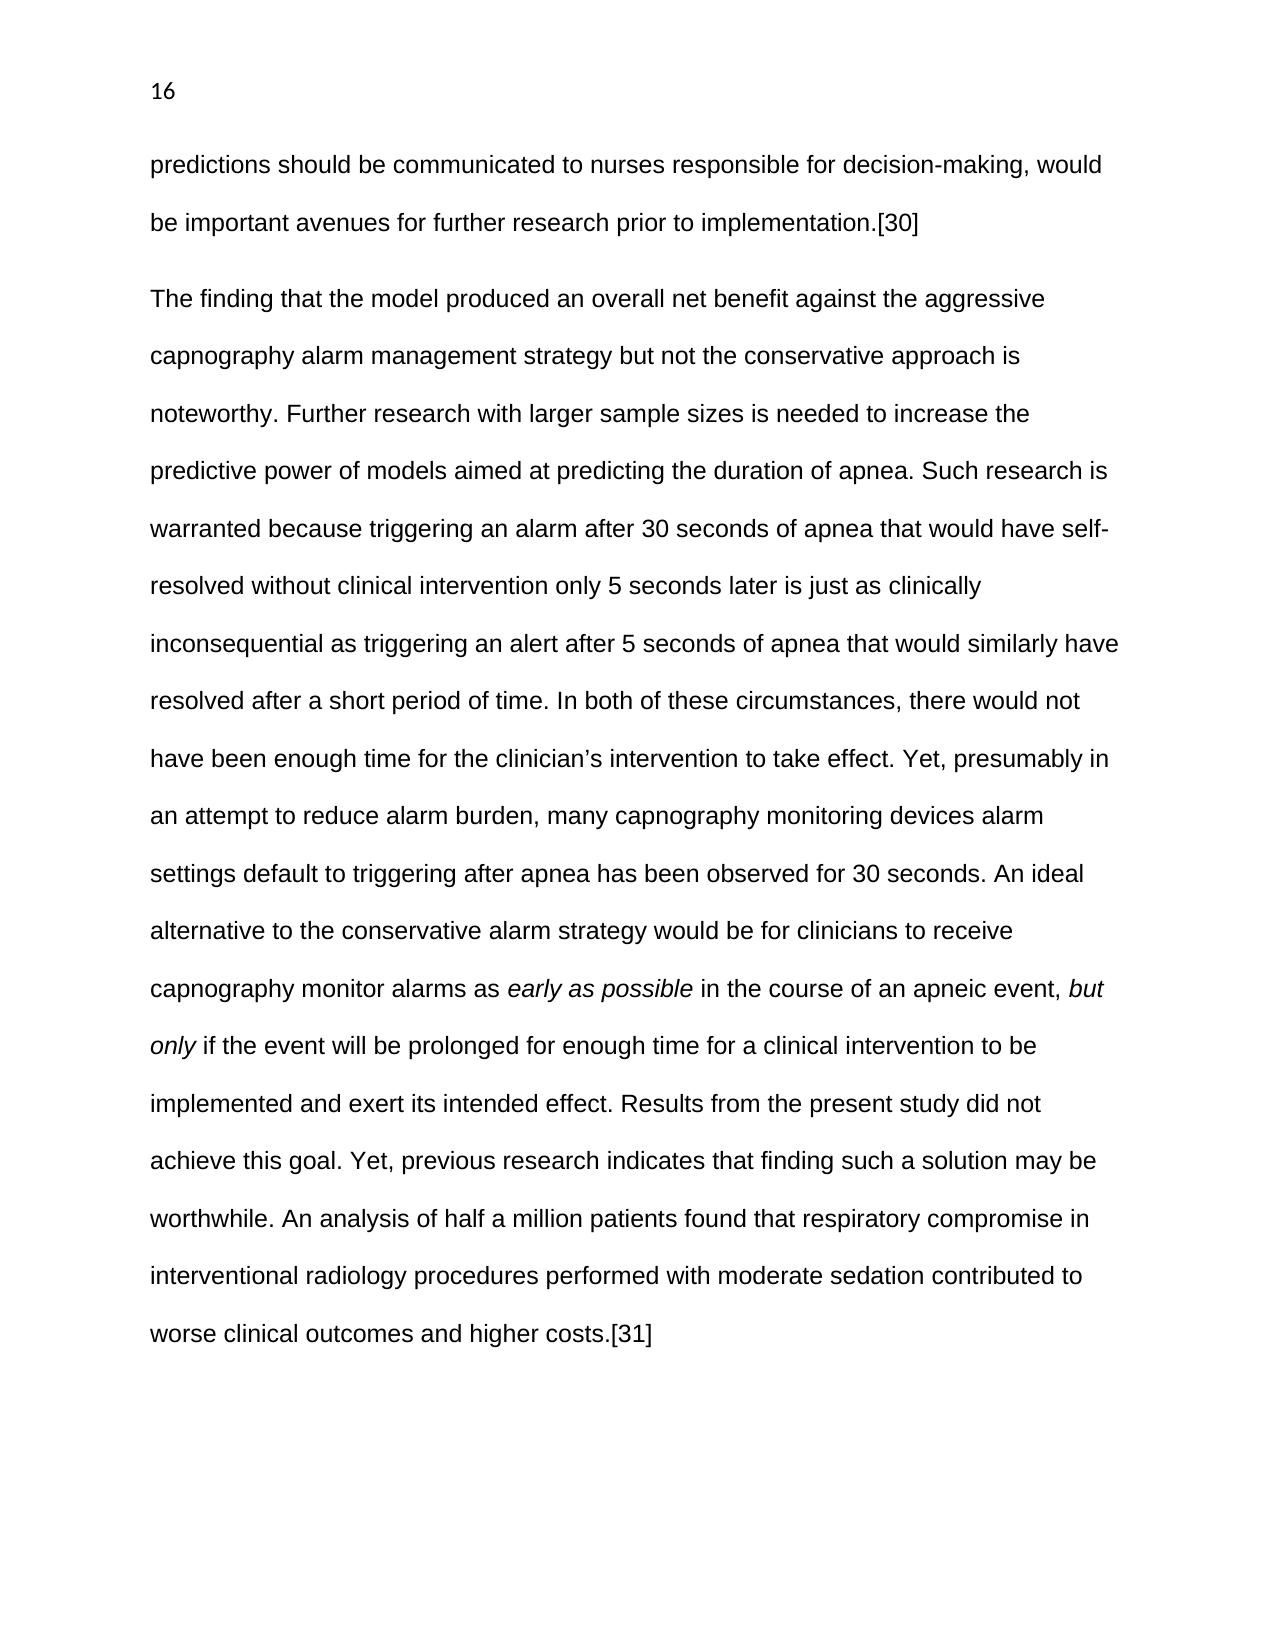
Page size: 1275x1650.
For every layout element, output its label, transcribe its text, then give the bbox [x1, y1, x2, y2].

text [150, 150, 1125, 236]
text The finding that the model produced an overall net benefit against the aggressive capnography alarm management strategy but not the conservative approach is noteworthy. Further research with larger sample sizes is needed to increase the predictive power of models aimed at predicting the duration of apnea. Such research is warranted because triggering an alarm after 30 seconds of apnea that would have self-resolved without clinical intervention only 5 seconds later is just as clinically inconsequential as triggering an alert after 5 seconds of apnea that would similarly have resolved after a short period of time. In both of these circumstances, there would not have been enough time for the clinician’s intervention to take effect. Yet, presumably in an attempt to reduce alarm burden, many capnography monitoring devices alarm settings default to triggering after apnea has been observed for 30 seconds. An ideal alternative to the conservative alarm strategy would be for clinicians to receive capnography monitor alarms as early as possible in the course of an apneic event, but only if the event will be prolonged for enough time for a clinical intervention to be implemented and exert its intended effect. Results from the present study did not achieve this goal. Yet, previous research indicates that finding such a solution may be worthwhile. An analysis of half a million patients found that respiratory compromise in interventional radiology procedures performed with moderate sedation contributed to worse clinical outcomes and higher costs.[31] [150, 284, 1125, 1347]
